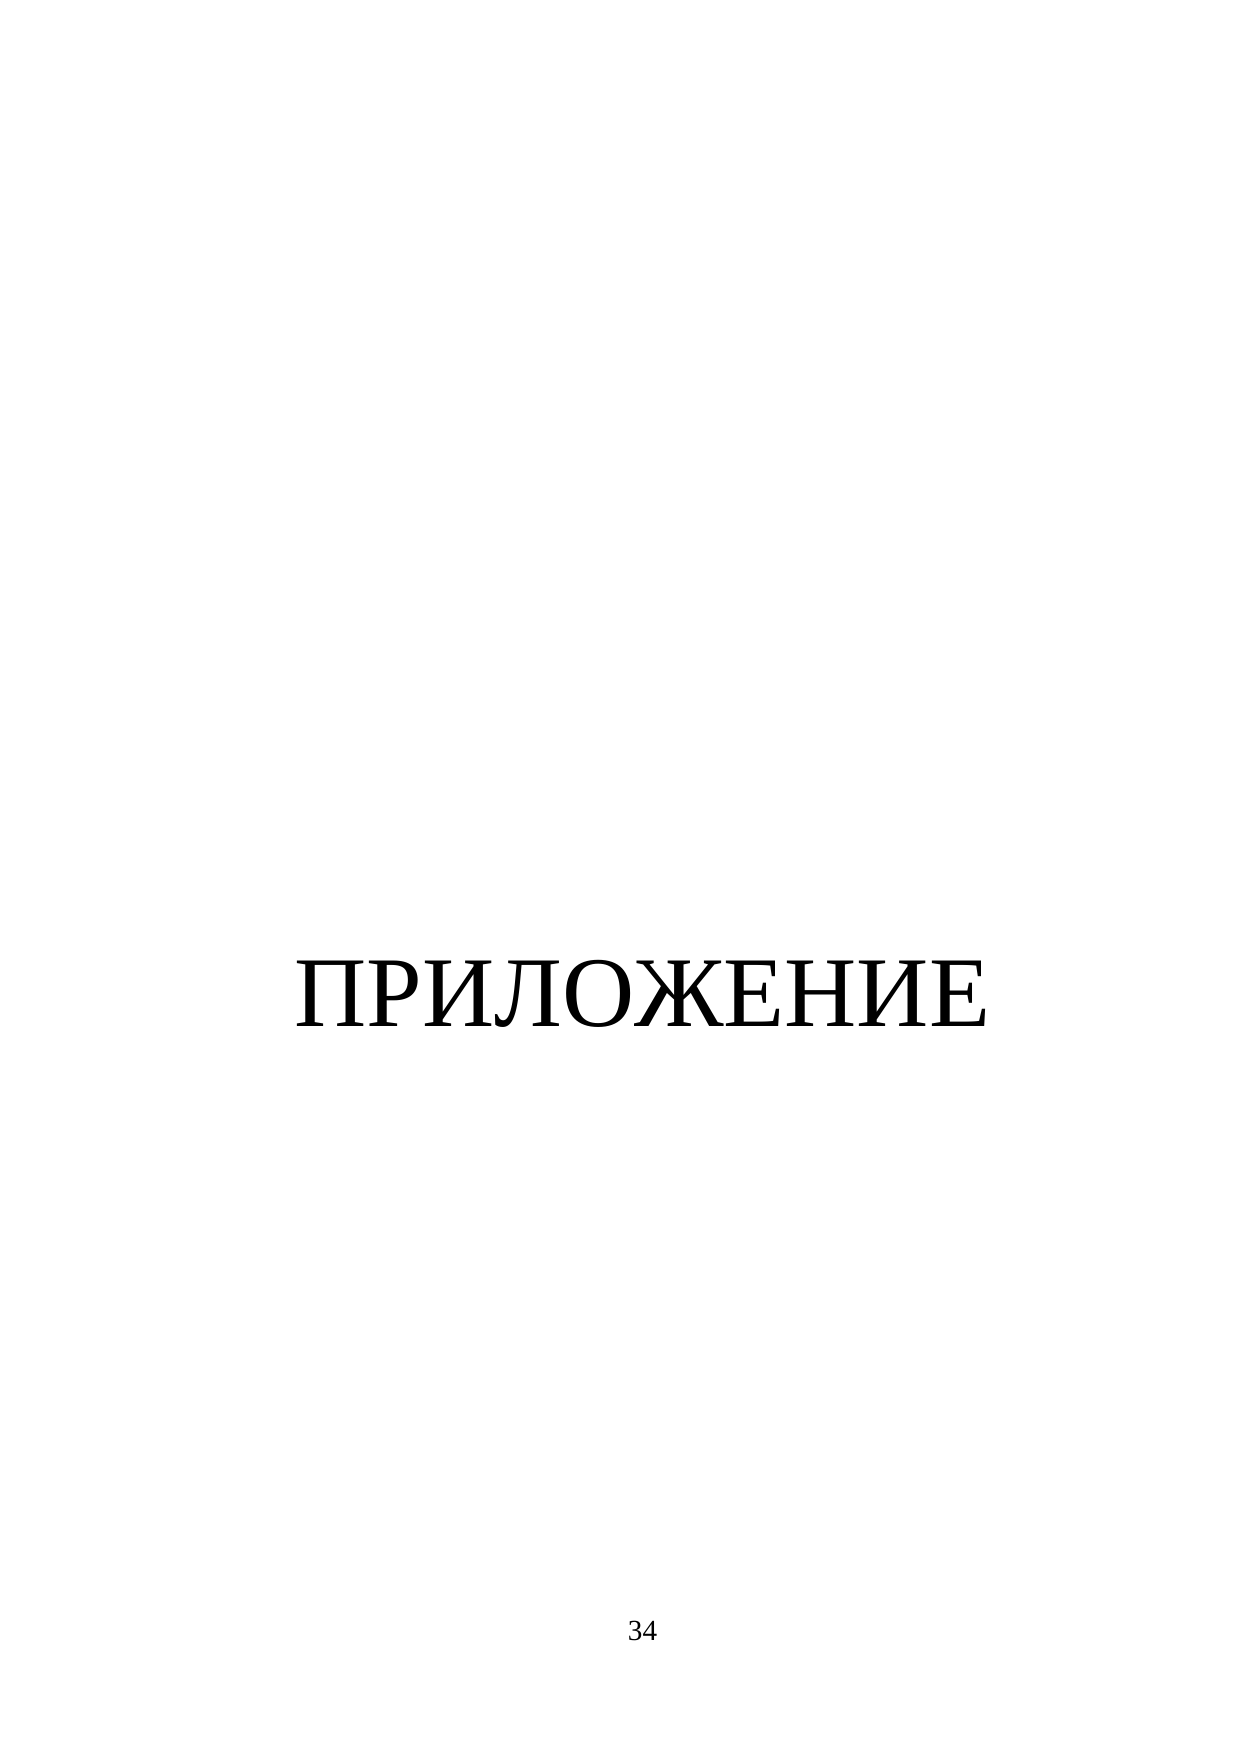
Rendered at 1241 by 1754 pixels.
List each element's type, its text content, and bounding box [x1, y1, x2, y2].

text ПРИЛОЖЕНИЕ [133, 933, 1152, 1048]
